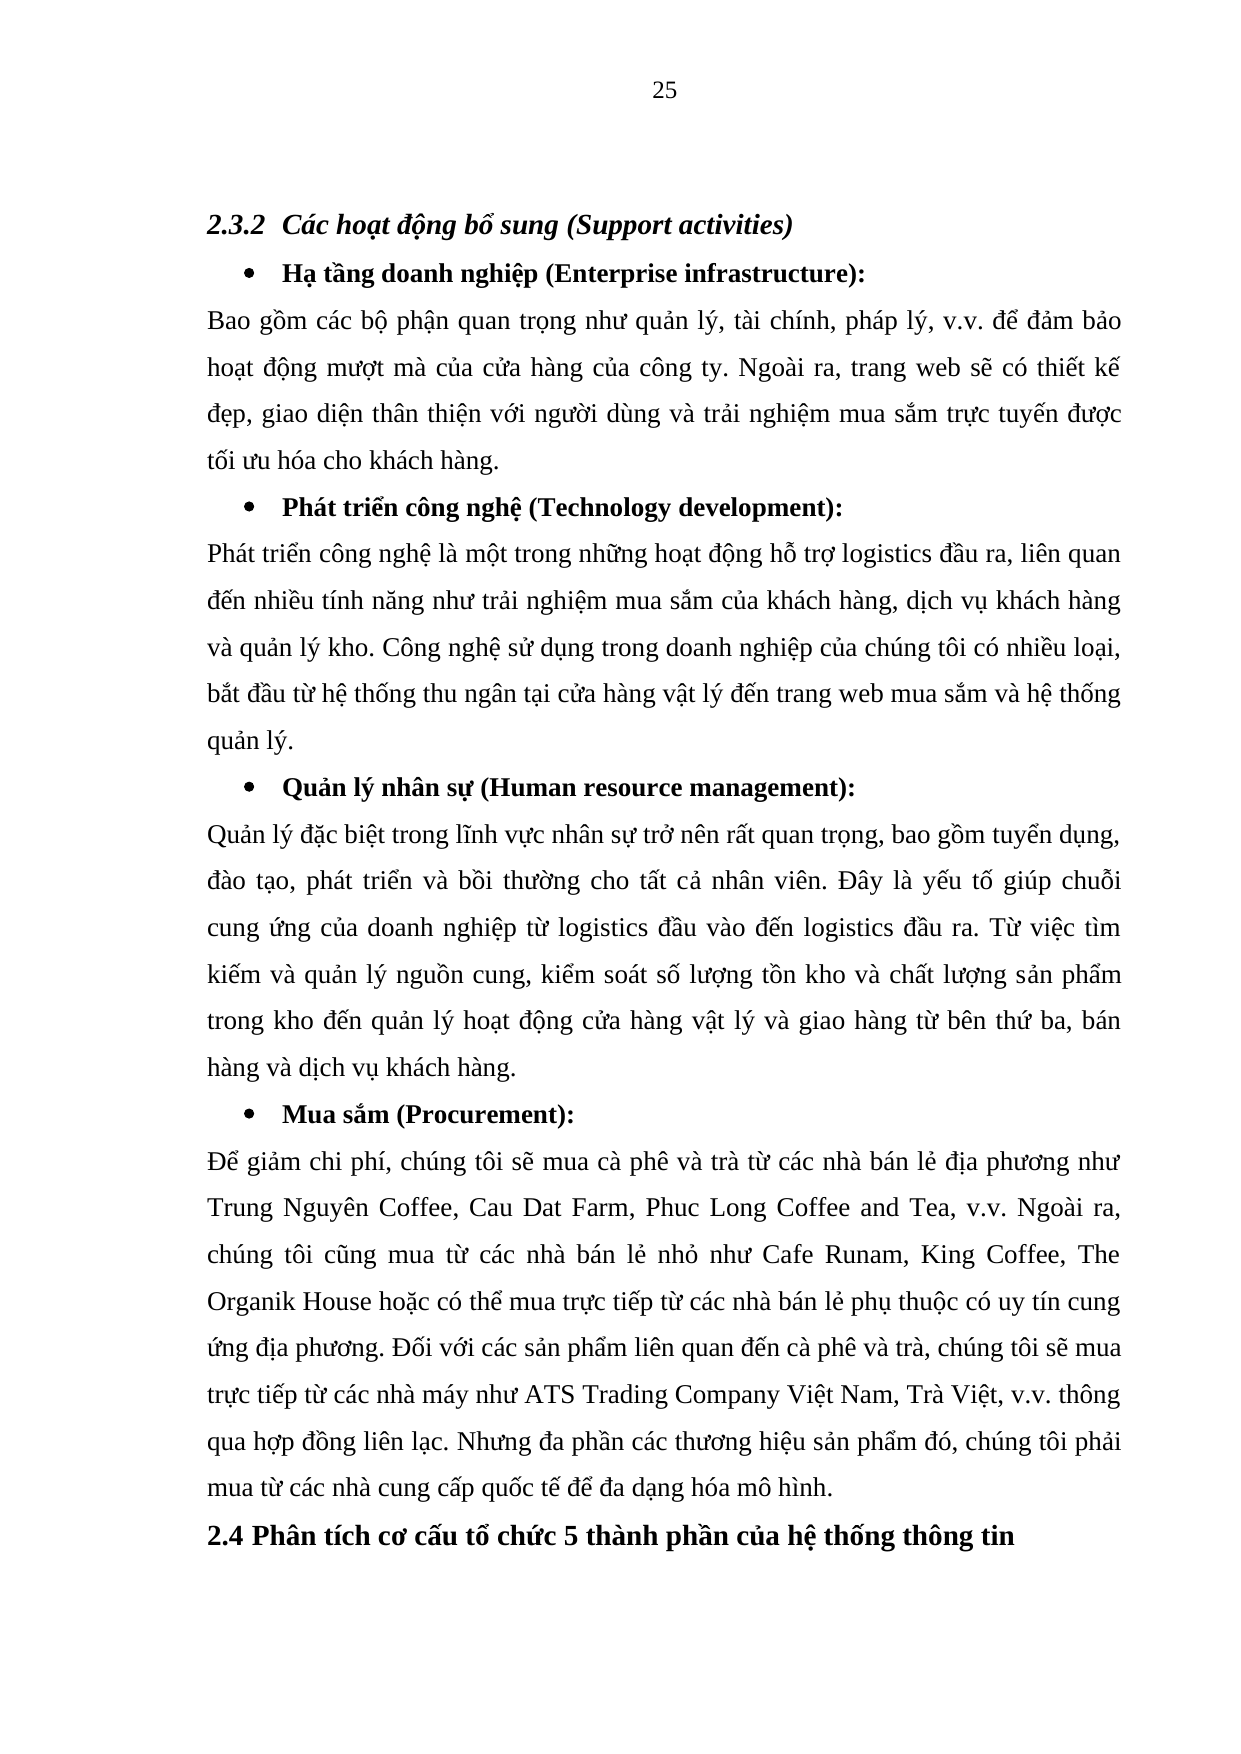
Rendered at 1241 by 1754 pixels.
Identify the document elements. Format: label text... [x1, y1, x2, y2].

list Quản lý nhân sự (Human resource management): [244, 771, 1122, 802]
list Hạ tầng doanh nghiệp (Enterprise infrastructure): [244, 257, 1122, 288]
text Quản lý đặc biệt trong lĩnh vực nhân sự trở nên rất quan trọng, bao gồm tuyển dụng, đào tạo, phát triển và bồi thường cho tất cả nhân viên. Đây là yếu tố giúp chuỗi cung ứng của doanh nghiệp từ logistics đầu vào đến logistics đầu ra. Từ việc tìm kiếm và quản lý nguồn cung, kiểm soát số lượng tồn kho và chất lượng sản phẩm trong kho đến quản lý hoạt động cửa hàng vật lý và giao hàng từ bên thứ ba, bán hàng và dịch vụ khách hàng. [207, 818, 1122, 1082]
text Bao gồm các bộ phận quan trọng như quản lý, tài chính, pháp lý, v.v. để đảm bảo hoạt động mượt mà của cửa hàng của công ty. Ngoài ra, trang web sẽ có thiết kế đẹp, giao diện thân thiện với người dùng và trải nghiệm mua sắm trực tuyến được tối ưu hóa cho khách hàng. [207, 304, 1122, 475]
list Mua sắm (Procurement): [244, 1098, 1122, 1129]
text Phát triển công nghệ là một trong những hoạt động hỗ trợ logistics đầu ra, liên quan đến nhiều tính năng như trải nghiệm mua sắm của khách hàng, dịch vụ khách hàng và quản lý kho. Công nghệ sử dụng trong doanh nghiệp của chúng tôi có nhiều loại, bắt đầu từ hệ thống thu ngân tại cửa hàng vật lý đến trang web mua sắm và hệ thống quản lý. [207, 537, 1122, 755]
text Để giảm chi phí, chúng tôi sẽ mua cà phê và trà từ các nhà bán lẻ địa phương như Trung Nguyên Coffee, Cau Dat Farm, Phuc Long Coffee and Tea, v.v. Ngoài ra, chúng tôi cũng mua từ các nhà bán lẻ nhỏ như Cafe Runam, King Coffee, The Organik House hoặc có thể mua trực tiếp từ các nhà bán lẻ phụ thuộc có uy tín cung ứng địa phương. Đối với các sản phẩm liên quan đến cà phê và trà, chúng tôi sẽ mua trực tiếp từ các nhà máy như ATS Trading Company Việt Nam, Trà Việt, v.v. thông qua hợp đồng liên lạc. Nhưng đa phần các thương hiệu sản phẩm đó, chúng tôi phải mua từ các nhà cung cấp quốc tế để đa dạng hóa mô hình. [207, 1144, 1122, 1502]
list Phát triển công nghệ (Technology development): [244, 491, 1122, 522]
list Phân tích cơ cấu tổ chức 5 thành phần của hệ thống thông tin [207, 1518, 1122, 1551]
list Các hoạt động bổ sung (Support activities) [207, 207, 1122, 240]
